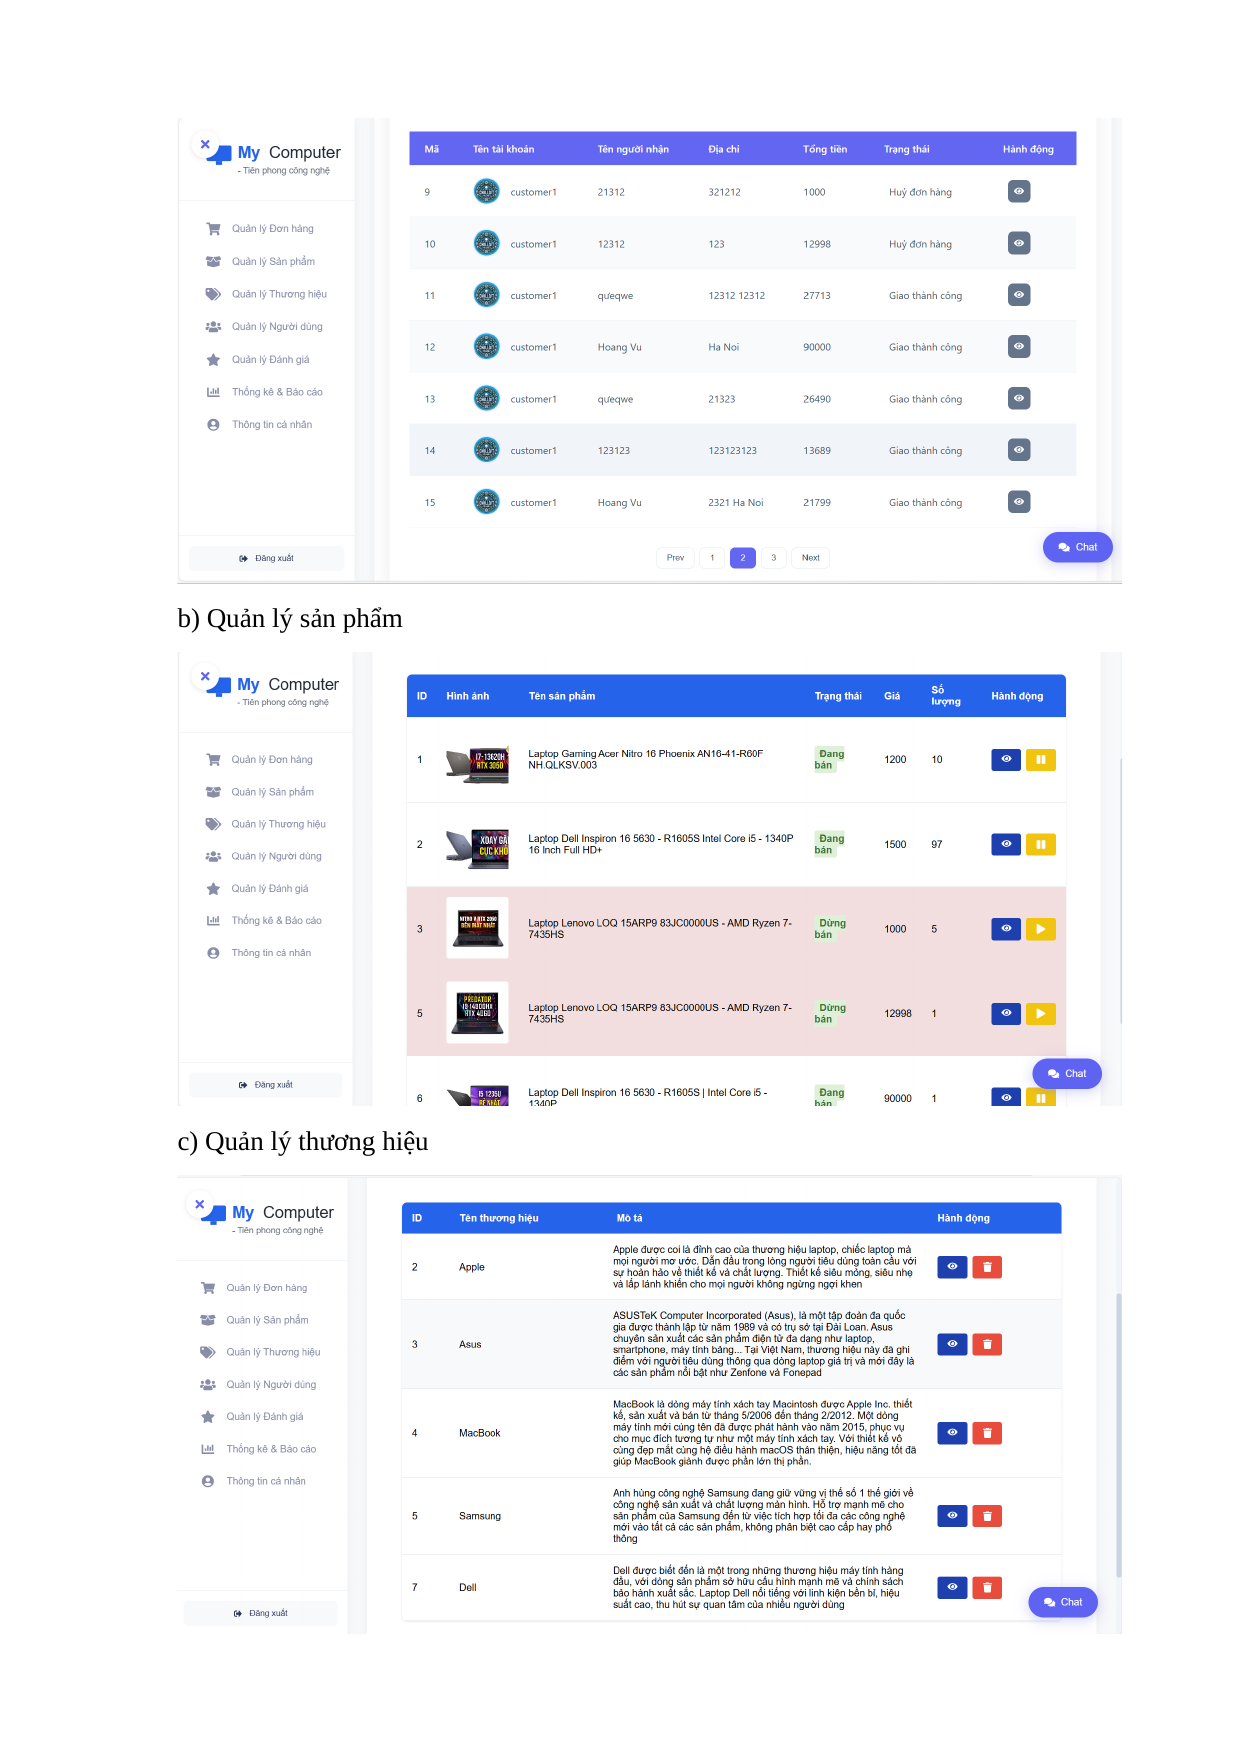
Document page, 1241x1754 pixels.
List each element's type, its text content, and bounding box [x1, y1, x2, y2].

text c) Quản lý thương hiệu [177, 1125, 1122, 1156]
picture [177, 1175, 1123, 1634]
text b) Quản lý sản phẩm [177, 602, 1122, 633]
picture [177, 118, 1123, 584]
picture [177, 652, 1123, 1106]
